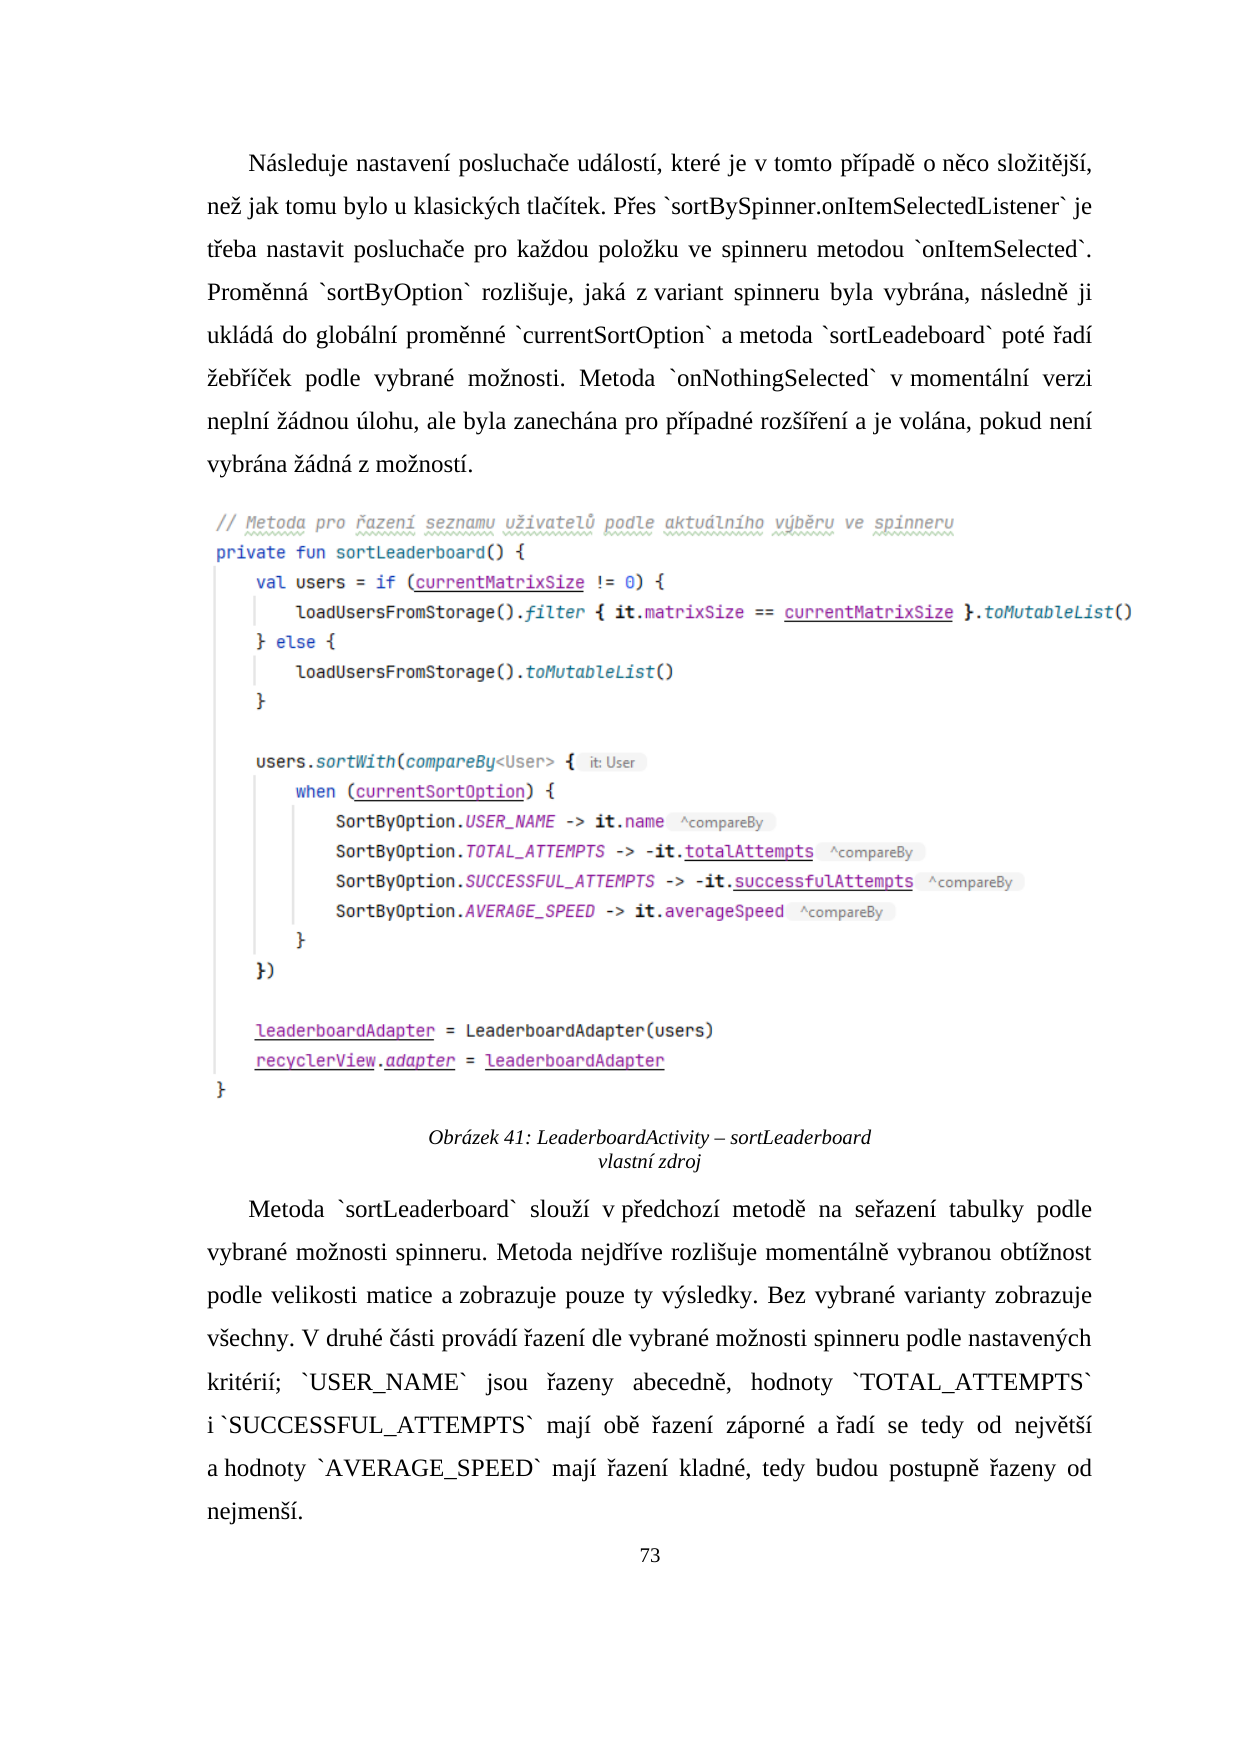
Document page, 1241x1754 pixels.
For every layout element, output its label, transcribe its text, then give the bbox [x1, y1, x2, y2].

text vlastní zdroj [207, 1149, 1092, 1173]
text Metoda `sortLeaderboard` slouží v předchozí metodě na seřazení tabulky podle vybrané možnosti spinneru. Metoda nejdříve rozlišuje momentálně vybranou obtížnost podle velikosti matice a zobrazuje pouze ty výsledky. Bez vybrané varianty zobrazuje všechny. V druhé části provádí řazení dle vybrané možnosti spinneru podle nastavených kritérií; `USER_NAME` jsou řazeny abecedně, hodnoty `TOTAL_ATTEMPTS` i `SUCCESSFUL_ATTEMPTS` mají obě řazení záporné a řadí se tedy od největší a hodnoty `AVERAGE_SPEED` mají řazení kladné, tedy budou postupně řazeny od nejmenší. [207, 1194, 1092, 1525]
picture [206, 505, 1152, 1109]
text Následuje nastavení posluchače událostí, které je v tomto případě o něco složitější, než jak tomu bylo u klasických tlačítek. Přes `sortBySpinner.onItemSelectedListener` je třeba nastavit posluchače pro každou položku ve spinneru metodou `onItemSelected`. Proměnná `sortByOption` rozlišuje, jaká z variant spinneru byla vybrána, následně ji ukládá do globální proměnné `currentSortOption` a metoda `sortLeadeboard` poté řadí žebříček podle vybrané možnosti. Metoda `onNothingSelected` v momentální verzi neplní žádnou úlohu, ale byla zanechána pro případné rozšíření a je volána, pokud není vybrána žádná z možností. [207, 148, 1092, 478]
text Obrázek 41: LeaderboardActivity – sortLeaderboard [207, 1125, 1092, 1149]
